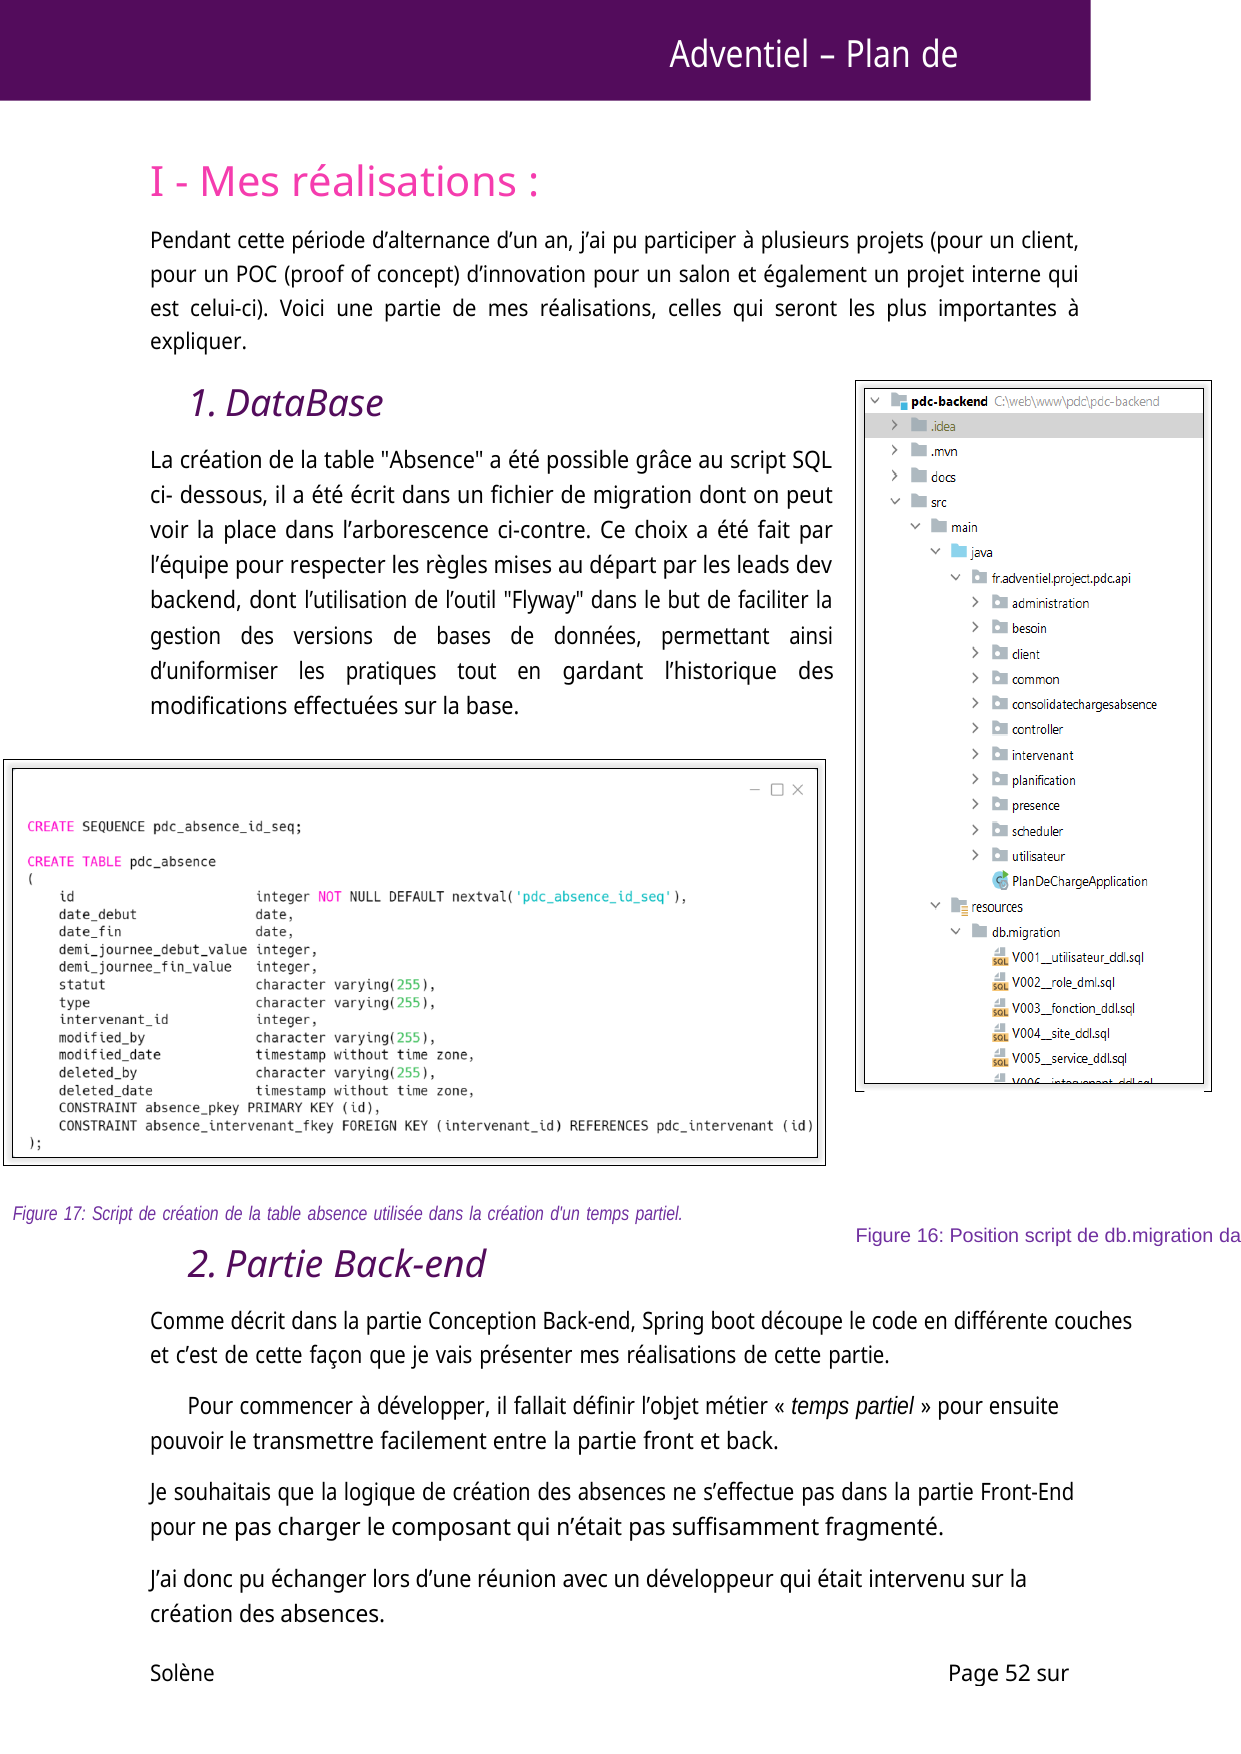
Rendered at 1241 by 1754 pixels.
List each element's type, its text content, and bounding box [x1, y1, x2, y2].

text La création de la table "Absence" a été possible grâce au script SQL ci- dessous, il a été écrit dans un fichier de migration dont on peut voir la place dans l’arborescence ci-contre. Ce choix a été fait par l’équipe pour respecter les règles mises au départ par les leads dev backend, dont l’utilisation de l’outil "Flyway" dans le but de faciliter la gestion des versions de bases de données, permettant ainsi d’uniformiser les pratiques tout en gardant l’historique des modifications effectuées sur la base. [150, 442, 834, 721]
text Pour commencer à développer, il fallait définir l’objet métier « temps partiel » pour ensuite pouvoir le transmettre facilement entre la partie front et back. [150, 1389, 1091, 1456]
text Comme décrit dans la partie Conception Back-end, Spring boot découpe le code en différente couches [150, 1303, 1240, 1336]
text Figure 17: Script de création de la table absence utilisée dans la création d'un temps partiel. [13, 1205, 1240, 1225]
subtitle Partie Back-end [187, 1237, 1240, 1288]
text Je souhaitais que la logique de création des absences ne s’effectue pas dans la partie Front-End pour ne pas charger le composant qui n’était pas suffisamment fragmenté. [150, 1475, 1091, 1543]
picture [856, 427, 1211, 1091]
subtitle DataBase [187, 376, 1240, 427]
text et c’est de cette façon que je vais présenter mes réalisations de cette partie. [150, 1338, 1240, 1371]
text J’ai donc pu échanger lors d’une réunion avec un développeur qui était intervenu sur la création des absences. [150, 1562, 1091, 1629]
text Pendant cette période d’alternance d’un an, j’ai pu participer à plusieurs projets (pour un client, pour un POC (proof of concept) d’innovation pour un salon et également un projet interne qui est celui-ci). Voici une partie de mes réalisations, celles qui seront les plus importantes à expliquer. [150, 224, 1079, 357]
picture [4, 760, 825, 1165]
picture [865, 427, 1203, 1083]
subtitle I - Mes réalisations : [150, 151, 1240, 208]
